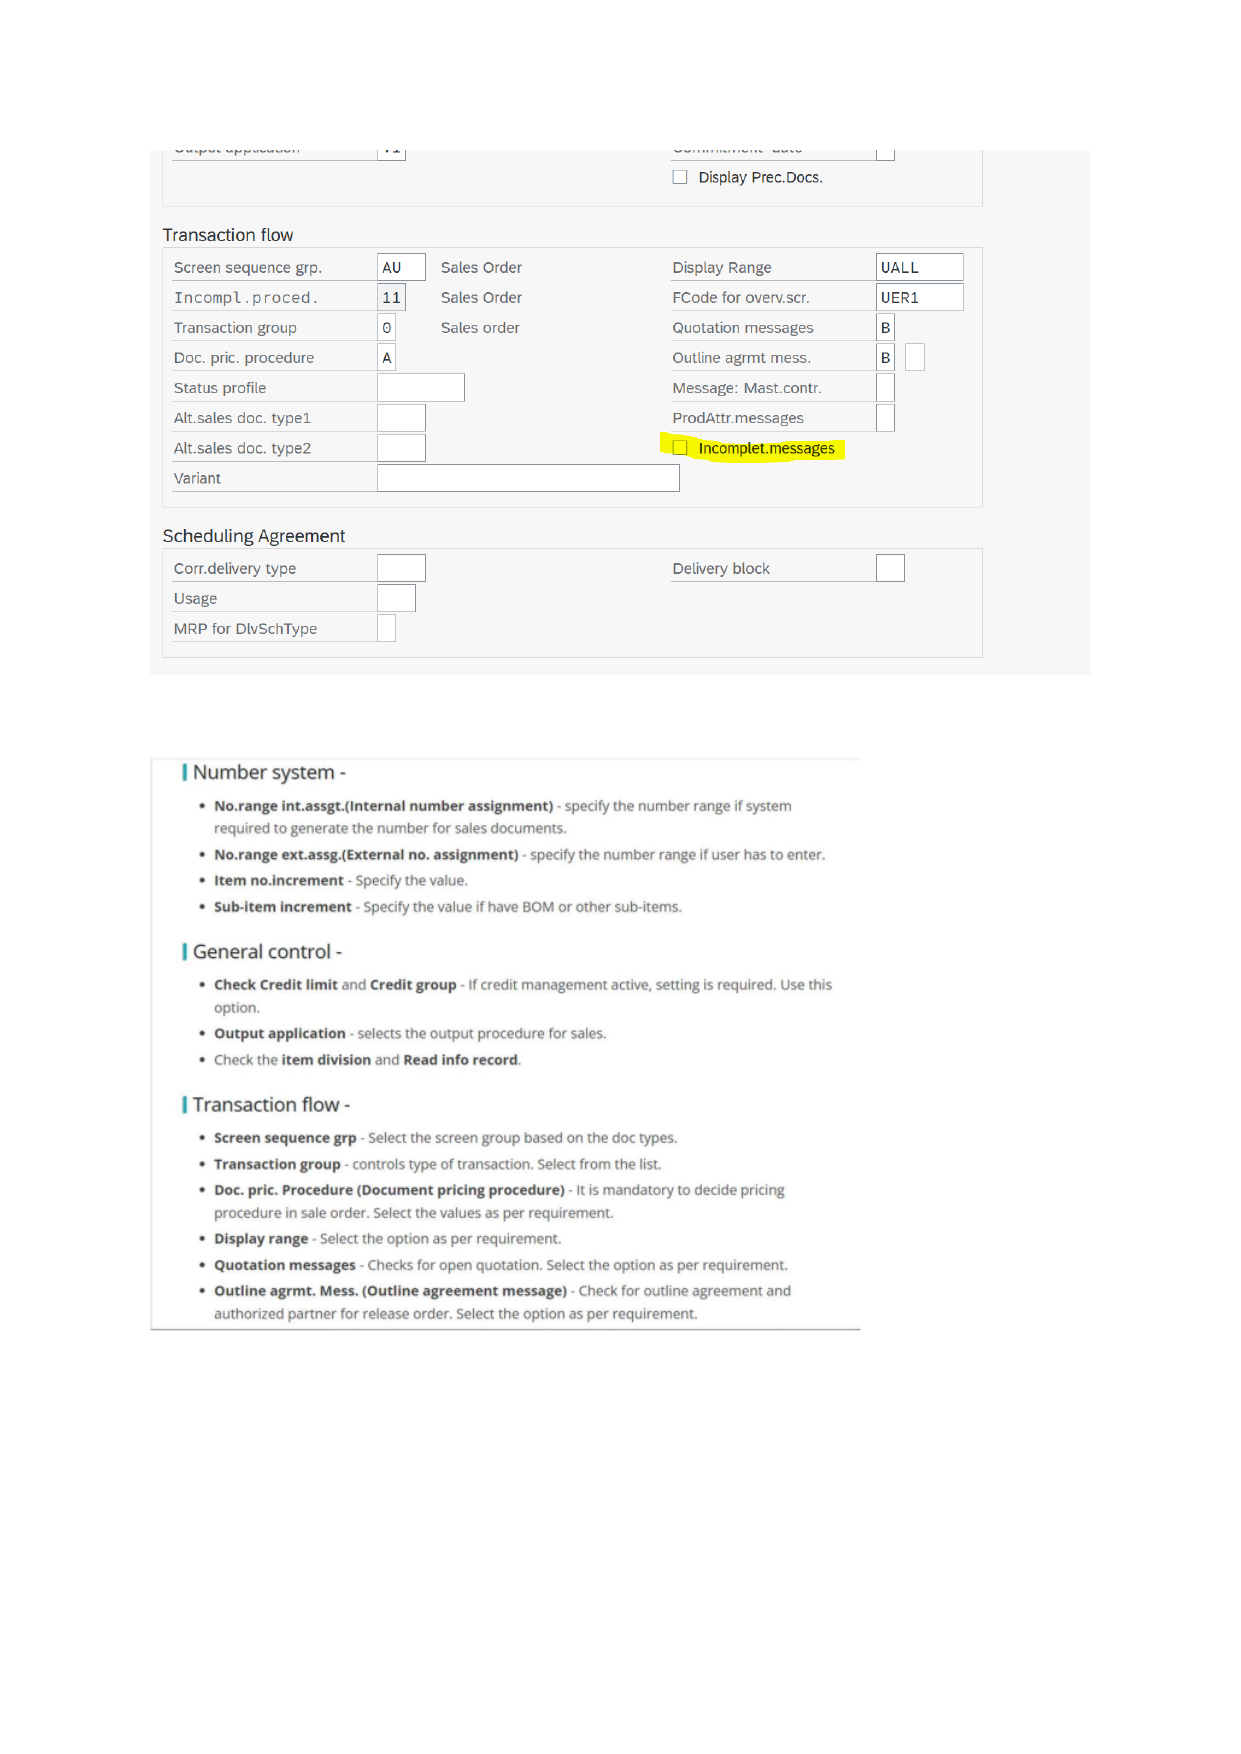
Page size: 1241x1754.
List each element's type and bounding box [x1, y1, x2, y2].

picture [150, 150, 1091, 675]
picture [150, 742, 1090, 1334]
